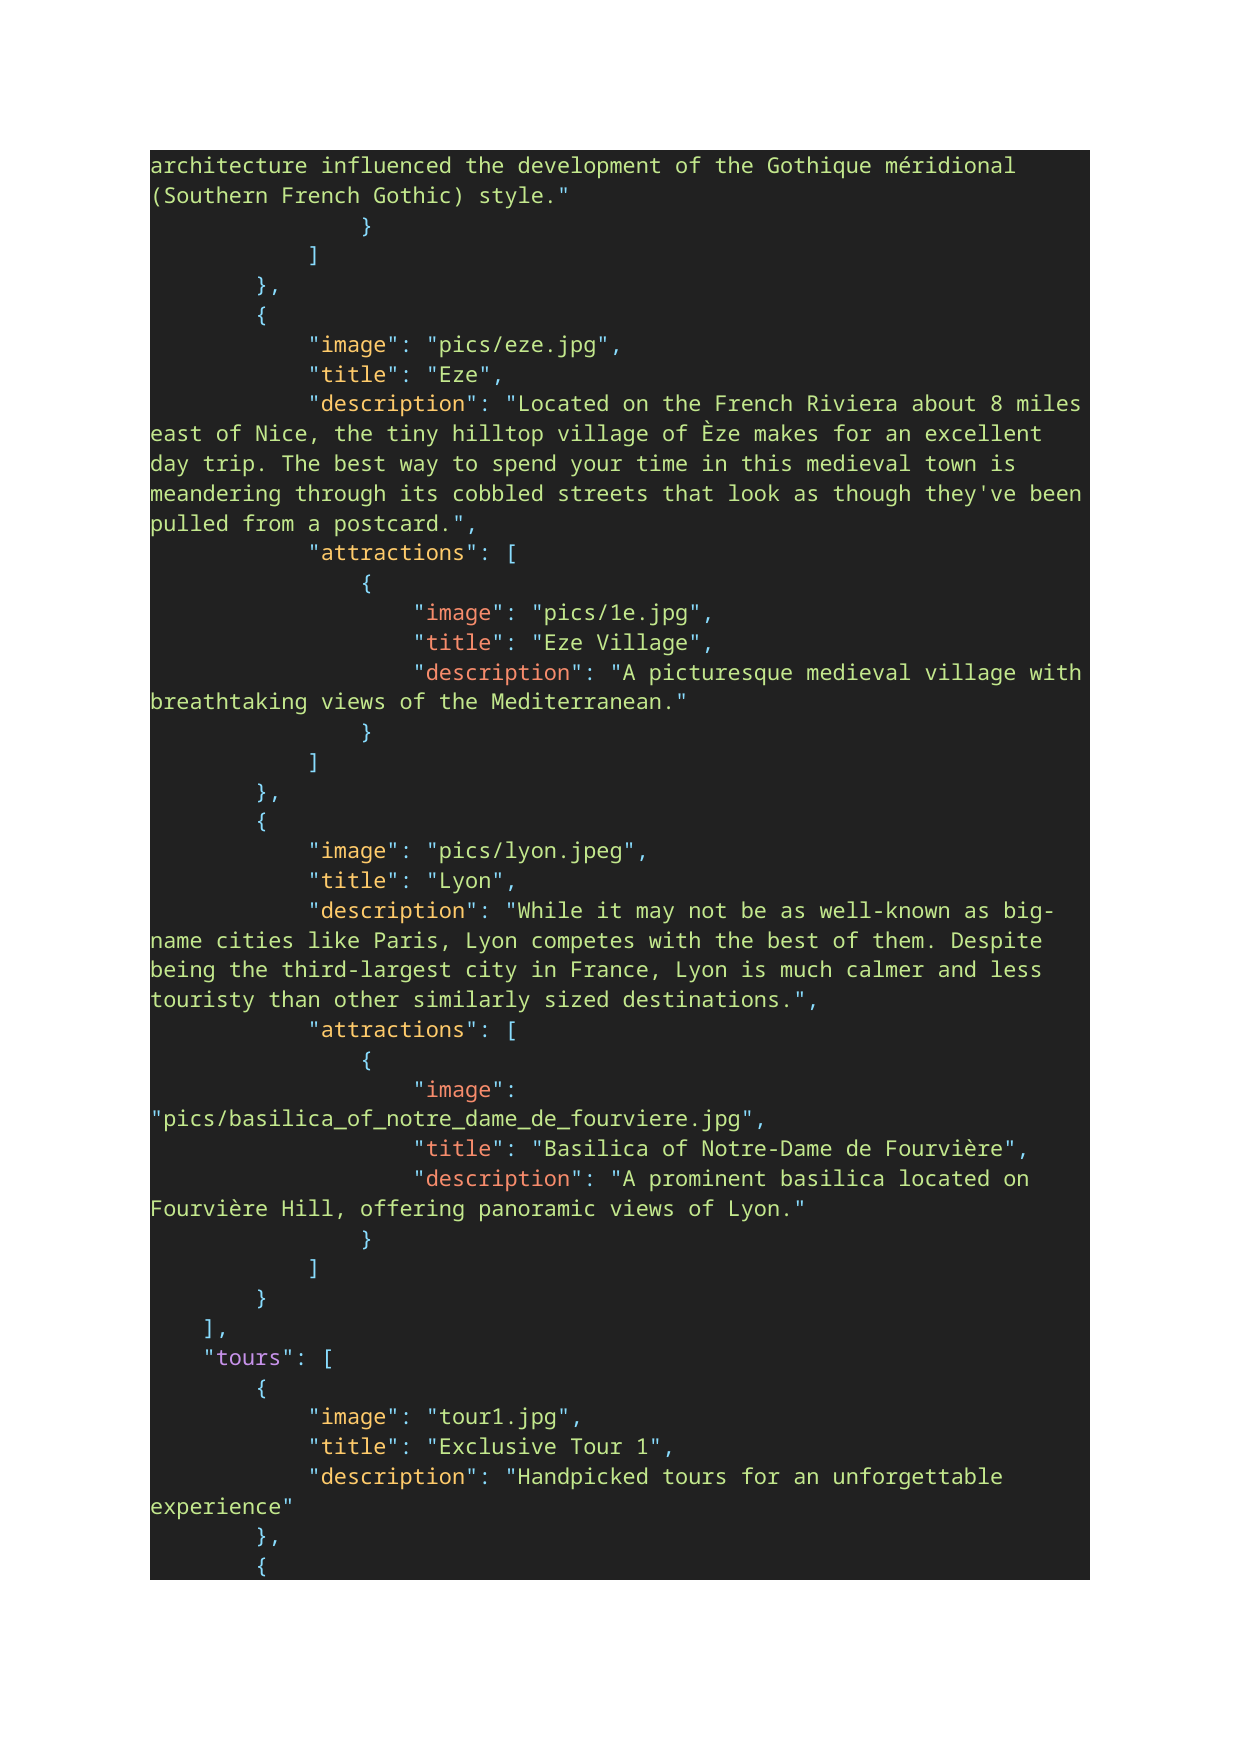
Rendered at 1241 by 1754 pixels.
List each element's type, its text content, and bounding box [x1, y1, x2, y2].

text "image": "tour1.jpg", [150, 1401, 1090, 1431]
text "title": "Lyon", [150, 865, 1090, 895]
text } [150, 716, 1090, 746]
text { [150, 1371, 1090, 1401]
text ], [150, 1312, 1090, 1342]
text }, [150, 269, 1090, 299]
text }, [150, 776, 1090, 805]
text "image": "pics/basilica_of_notre_dame_de_fourviere.jpg", [150, 1073, 1090, 1133]
text "title": "Basilica of Notre-Dame de Fourvière", [150, 1133, 1090, 1163]
text { [150, 1550, 1090, 1580]
text ] [150, 1252, 1090, 1282]
text "description": "While it may not be as well-known as big-name cities like Paris, Lyon competes with the best of them. Despite being the third-largest city in France, Lyon is much calmer and less touristy than other similarly sized destinations.", [150, 895, 1090, 1014]
text "attractions": [ [150, 537, 1090, 567]
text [150, 150, 1090, 209]
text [150, 1461, 1090, 1520]
text "description": "A prominent basilica located on Fourvière Hill, offering panoramic views of Lyon." [150, 1163, 1090, 1222]
text "title": "Exclusive Tour 1", [150, 1431, 1090, 1461]
text { [150, 567, 1090, 597]
text } [150, 1282, 1090, 1312]
text "tours": [ [150, 1342, 1090, 1371]
text ] [150, 239, 1090, 269]
text }, [150, 1520, 1090, 1550]
text { [150, 805, 1090, 835]
text { [150, 1044, 1090, 1073]
text "title": "Eze", [150, 358, 1090, 388]
text "image": "pics/lyon.jpeg", [150, 835, 1090, 865]
text "image": "pics/1e.jpg", [150, 597, 1090, 627]
text "title": "Eze Village", [150, 627, 1090, 656]
text } [150, 209, 1090, 239]
text "description": "Located on the French Riviera about 8 miles east of Nice, the tiny hilltop village of Èze makes for an excellent day trip. The best way to spend your time in this medieval town is meandering through its cobbled streets that look as though they've been pulled from a postcard.", [150, 388, 1090, 537]
text "attractions": [ [150, 1014, 1090, 1044]
text } [150, 1222, 1090, 1252]
text { [150, 299, 1090, 329]
text ] [150, 746, 1090, 776]
text "description": "A picturesque medieval village with breathtaking views of the Mediterranean." [150, 656, 1090, 716]
text "image": "pics/eze.jpg", [150, 329, 1090, 358]
